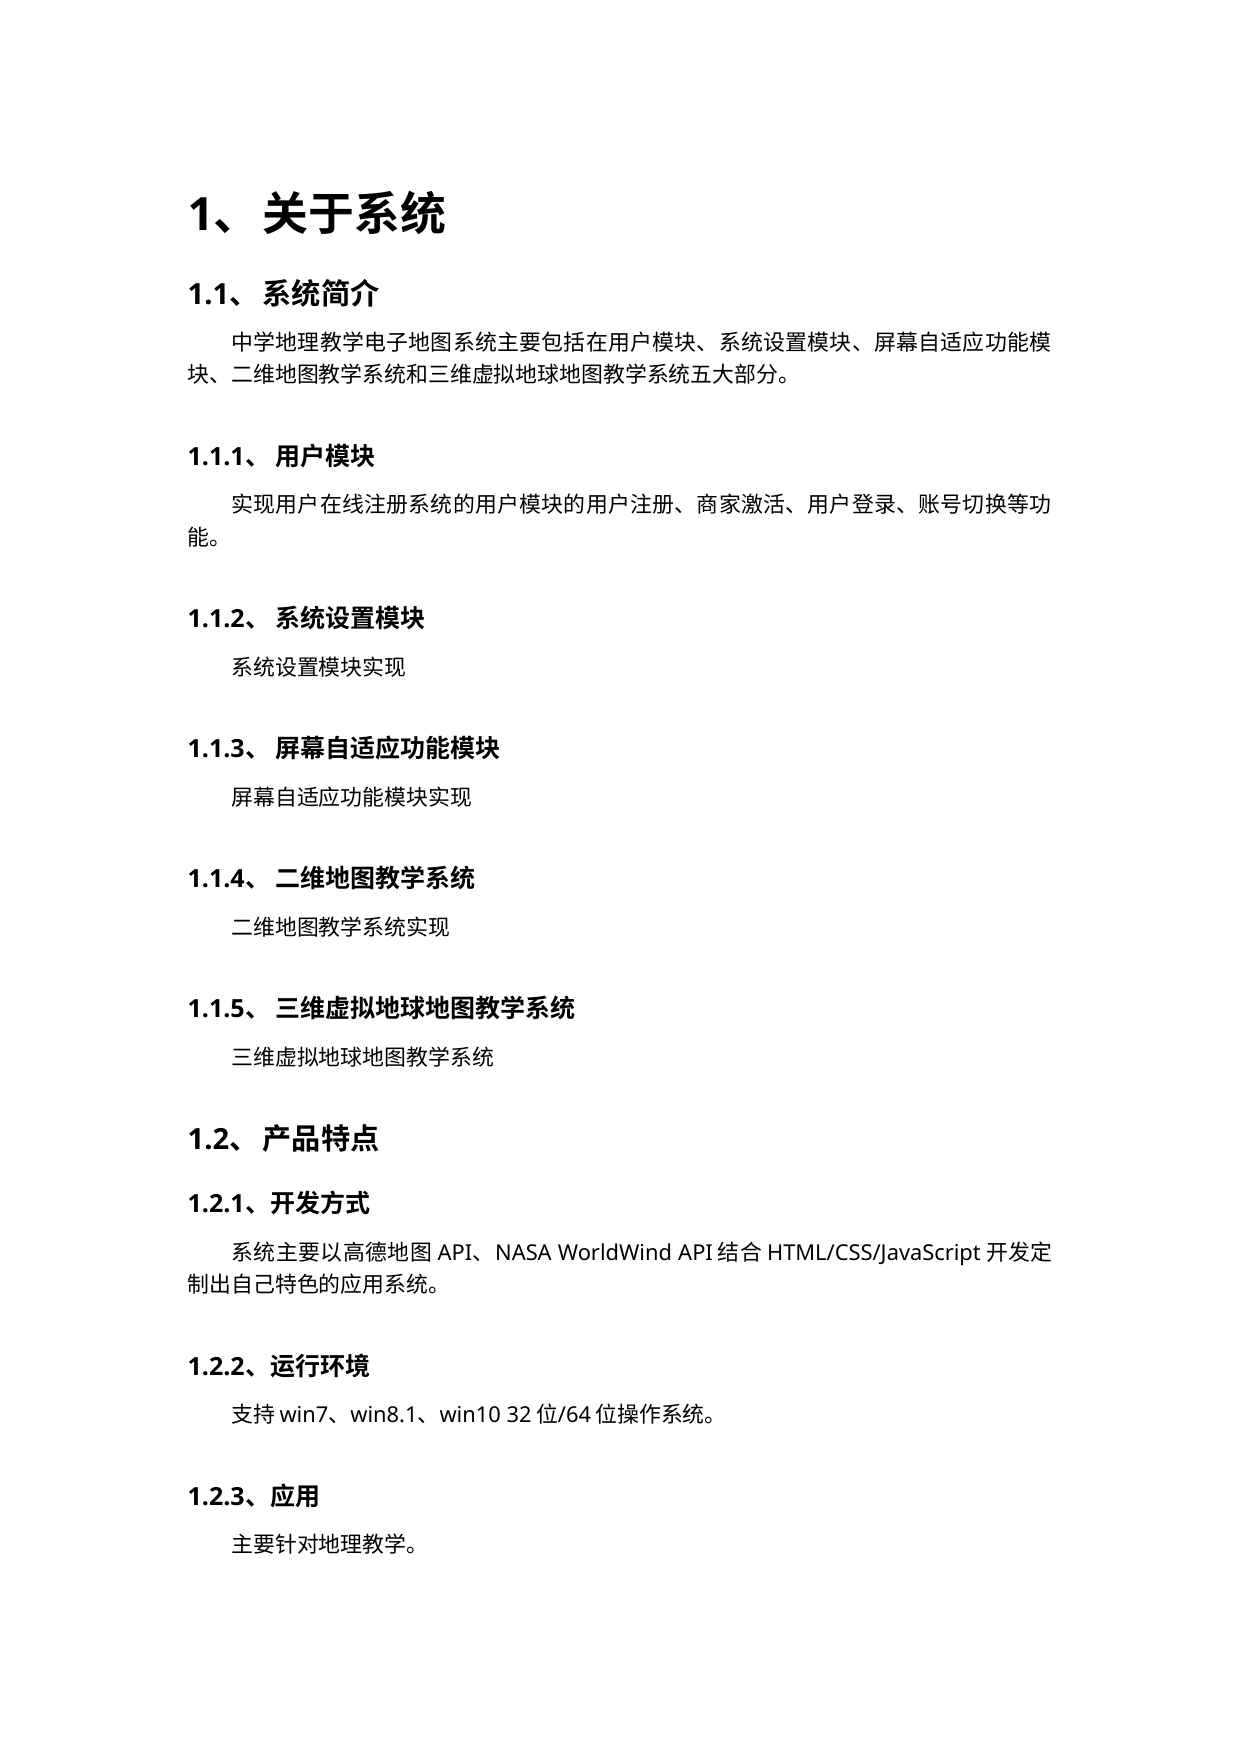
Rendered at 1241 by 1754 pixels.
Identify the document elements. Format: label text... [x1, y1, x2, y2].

list 三维虚拟地球地图教学系统 [187, 974, 1053, 1039]
text 三维虚拟地球地图教学系统 [187, 1039, 1053, 1072]
text 系统设置模块实现 [187, 649, 1053, 682]
list 系统设置模块 [187, 584, 1053, 649]
list 产品特点 [187, 1104, 1053, 1169]
list 系统简介 [187, 259, 1053, 324]
text 系统主要以高德地图API、NASA WorldWind API结合HTML/CSS/JavaScript开发定制出自己特色的应用系统。 [187, 1234, 1053, 1299]
text 1.2.1、开发方式 [187, 1169, 1053, 1234]
text 1.2.3、应用 [187, 1462, 1053, 1527]
text 二维地图教学系统实现 [187, 909, 1053, 942]
list 关于系统 [187, 162, 1053, 259]
list 二维地图教学系统 [187, 844, 1053, 909]
text 实现用户在线注册系统的用户模块的用户注册、商家激活、用户登录、账号切换等功能。 [187, 487, 1053, 552]
text 屏幕自适应功能模块实现 [187, 779, 1053, 812]
text 主要针对地理教学。 [187, 1527, 1053, 1559]
list 用户模块 [187, 422, 1053, 487]
list 屏幕自适应功能模块 [187, 714, 1053, 779]
text 支持win7、win8.1、win10 32位/64位操作系统。 [187, 1397, 1053, 1429]
text 中学地理教学电子地图系统主要包括在用户模块、系统设置模块、屏幕自适应功能模块、二维地图教学系统和三维虚拟地球地图教学系统五大部分。 [187, 324, 1053, 389]
text 1.2.2、运行环境 [187, 1332, 1053, 1397]
